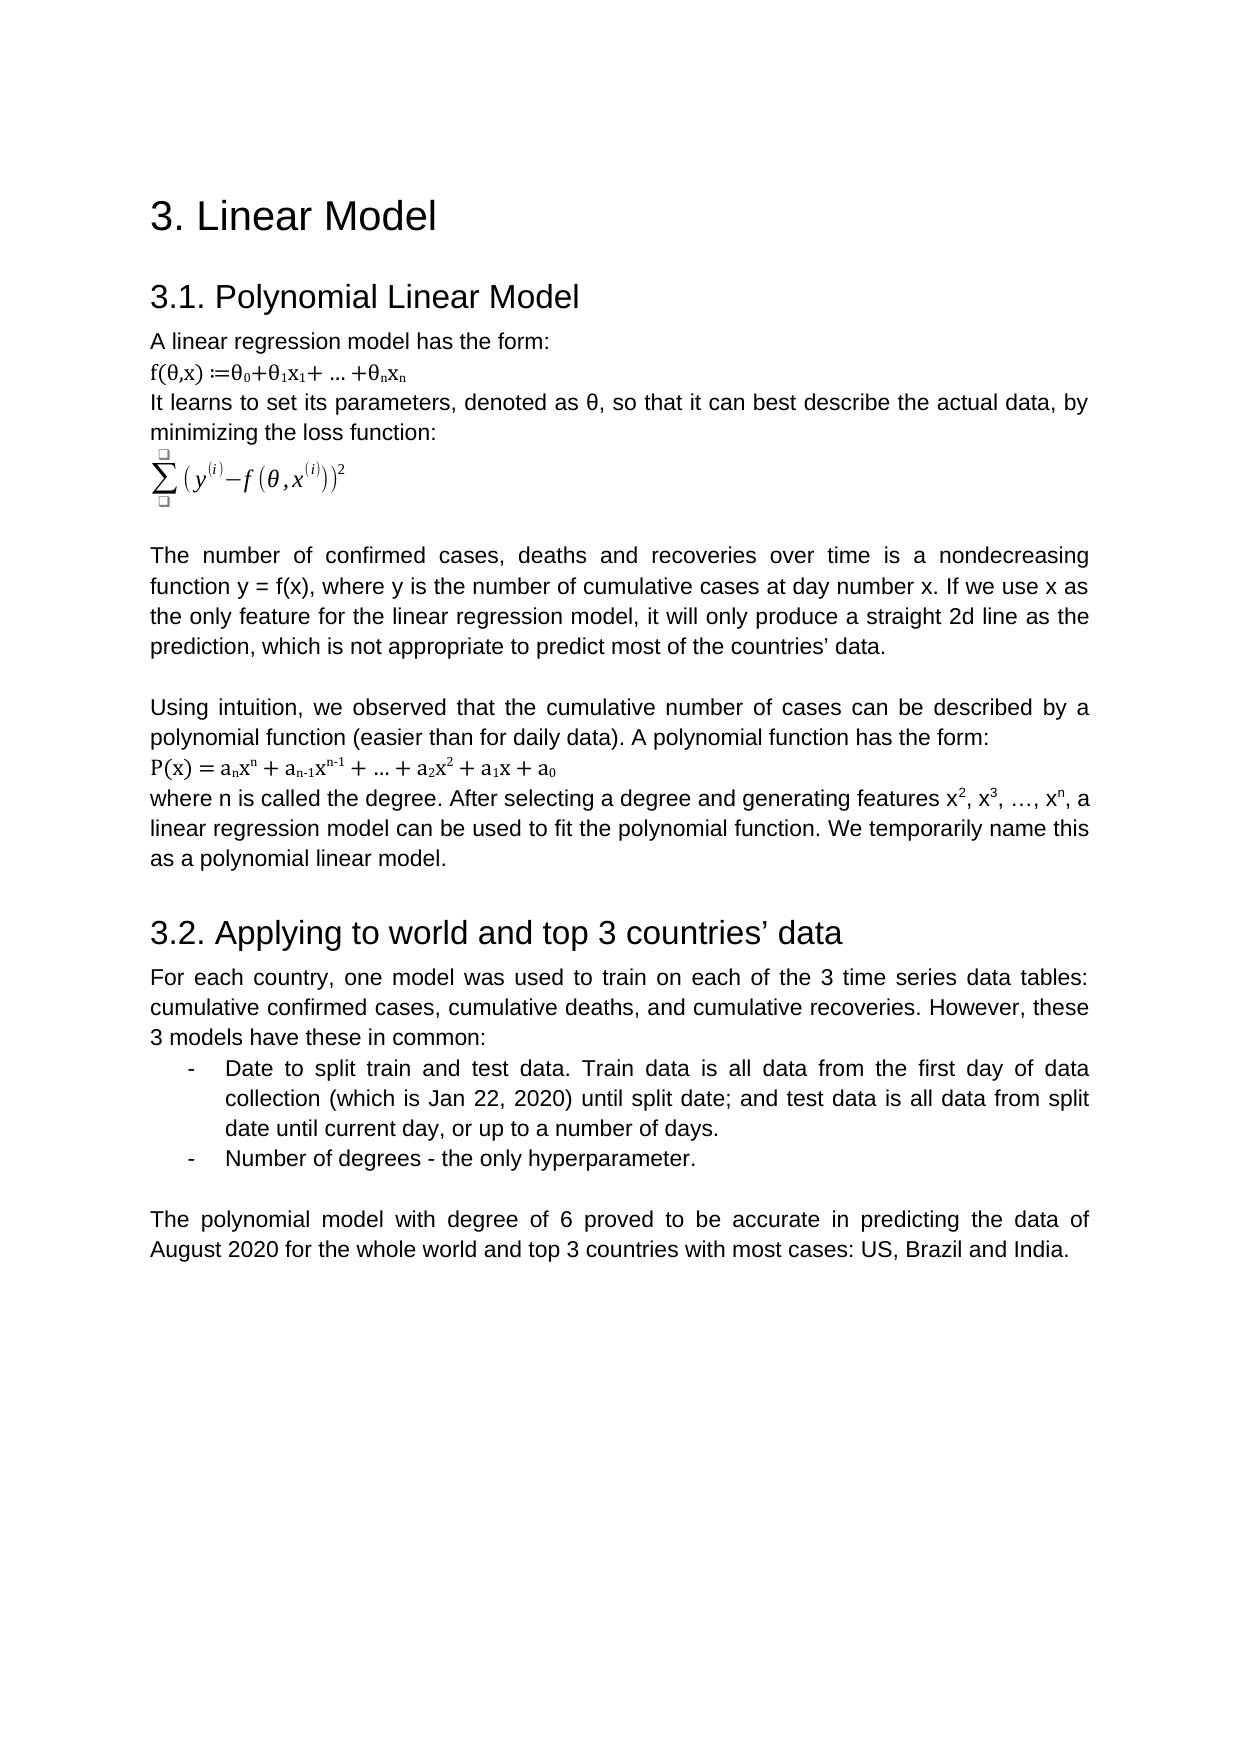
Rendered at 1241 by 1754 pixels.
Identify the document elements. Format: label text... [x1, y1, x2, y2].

text A linear regression model has the form: [150, 328, 1090, 354]
text It learns to set its parameters, denoted as θ, so that it can best describe the actual data, by minimizing the loss function: [150, 389, 1090, 446]
text P(x) = anxn + an-1xn-1 + … + a2x2 + a1x + a0 [150, 754, 1090, 781]
text For each country, one model was used to train on each of the 3 time series data tables: cumulative confirmed cases, cumulative deaths, and cumulative recoveries. However, these 3 models have these in common: [150, 964, 1090, 1051]
text The number of confirmed cases, deaths and recoveries over time is a nondecreasing function y = f(x), where y is the number of cumulative cases at day number x. If we use x as the only feature for the linear regression model, it will only produce a straight 2d line as the prediction, which is not appropriate to predict most of the countries’ data. [150, 542, 1090, 659]
subtitle 3.1. Polynomial Linear Model [150, 277, 1090, 316]
text f(θ,x) ≔θ0+θ1x1+ … +θnxn [150, 358, 1090, 385]
text Using intuition, we observed that the cumulative number of cases can be described by a polynomial function (easier than for daily data). A polynomial function has the form: [150, 693, 1090, 750]
text where n is called the degree. After selecting a degree and generating features x2, x3, …, xn, a linear regression model can be used to fit the polynomial function. We temporarily name this as a polynomial linear model. [150, 785, 1090, 872]
subtitle 3. Linear Model [150, 192, 1090, 239]
list Date to split train and test data. Train data is all data from the first day of data collection (which is Jan 22, 2020) until split date; and test data is all data from split date until current day, or up to a number of days. [187, 1054, 1090, 1141]
subtitle 3.2. Applying to world and top 3 countries’ data [150, 913, 1090, 951]
list Number of degrees - the only hyperparameter. [187, 1145, 1090, 1171]
text The polynomial model with degree of 6 proved to be accurate in predicting the data of August 2020 for the whole world and top 3 countries with most cases: US, Brazil and India. [150, 1206, 1090, 1262]
